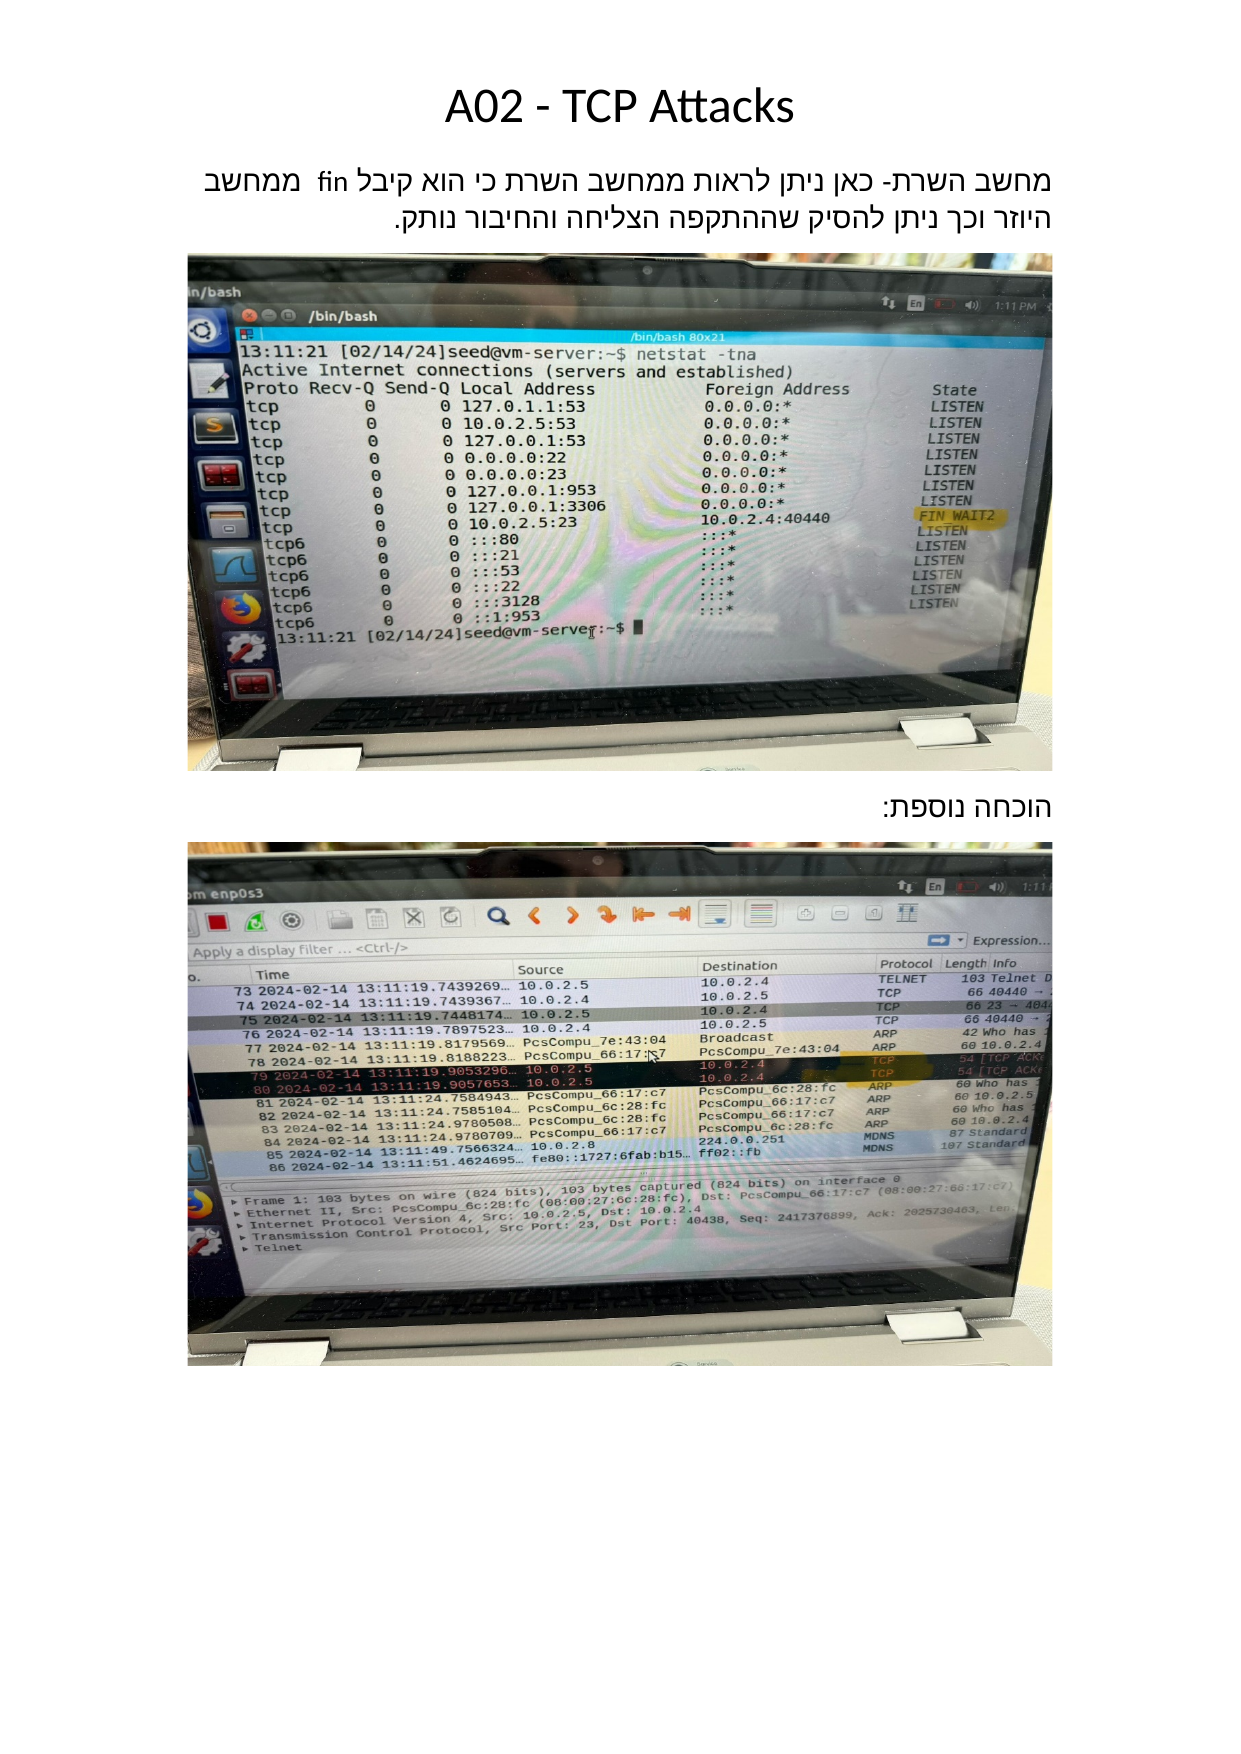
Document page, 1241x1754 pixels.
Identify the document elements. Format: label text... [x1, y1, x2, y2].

picture [187, 842, 1053, 1366]
text הוכחה נוספת: [187, 790, 1053, 823]
picture [187, 253, 1053, 771]
text מחשב השרת- כאן ניתן לראות ממחשב השרת כי הוא קיבל fin ממחשב היוזר וכך ניתן להסיק שההתקפה הצליחה והחיבור נותק. [187, 163, 1053, 234]
